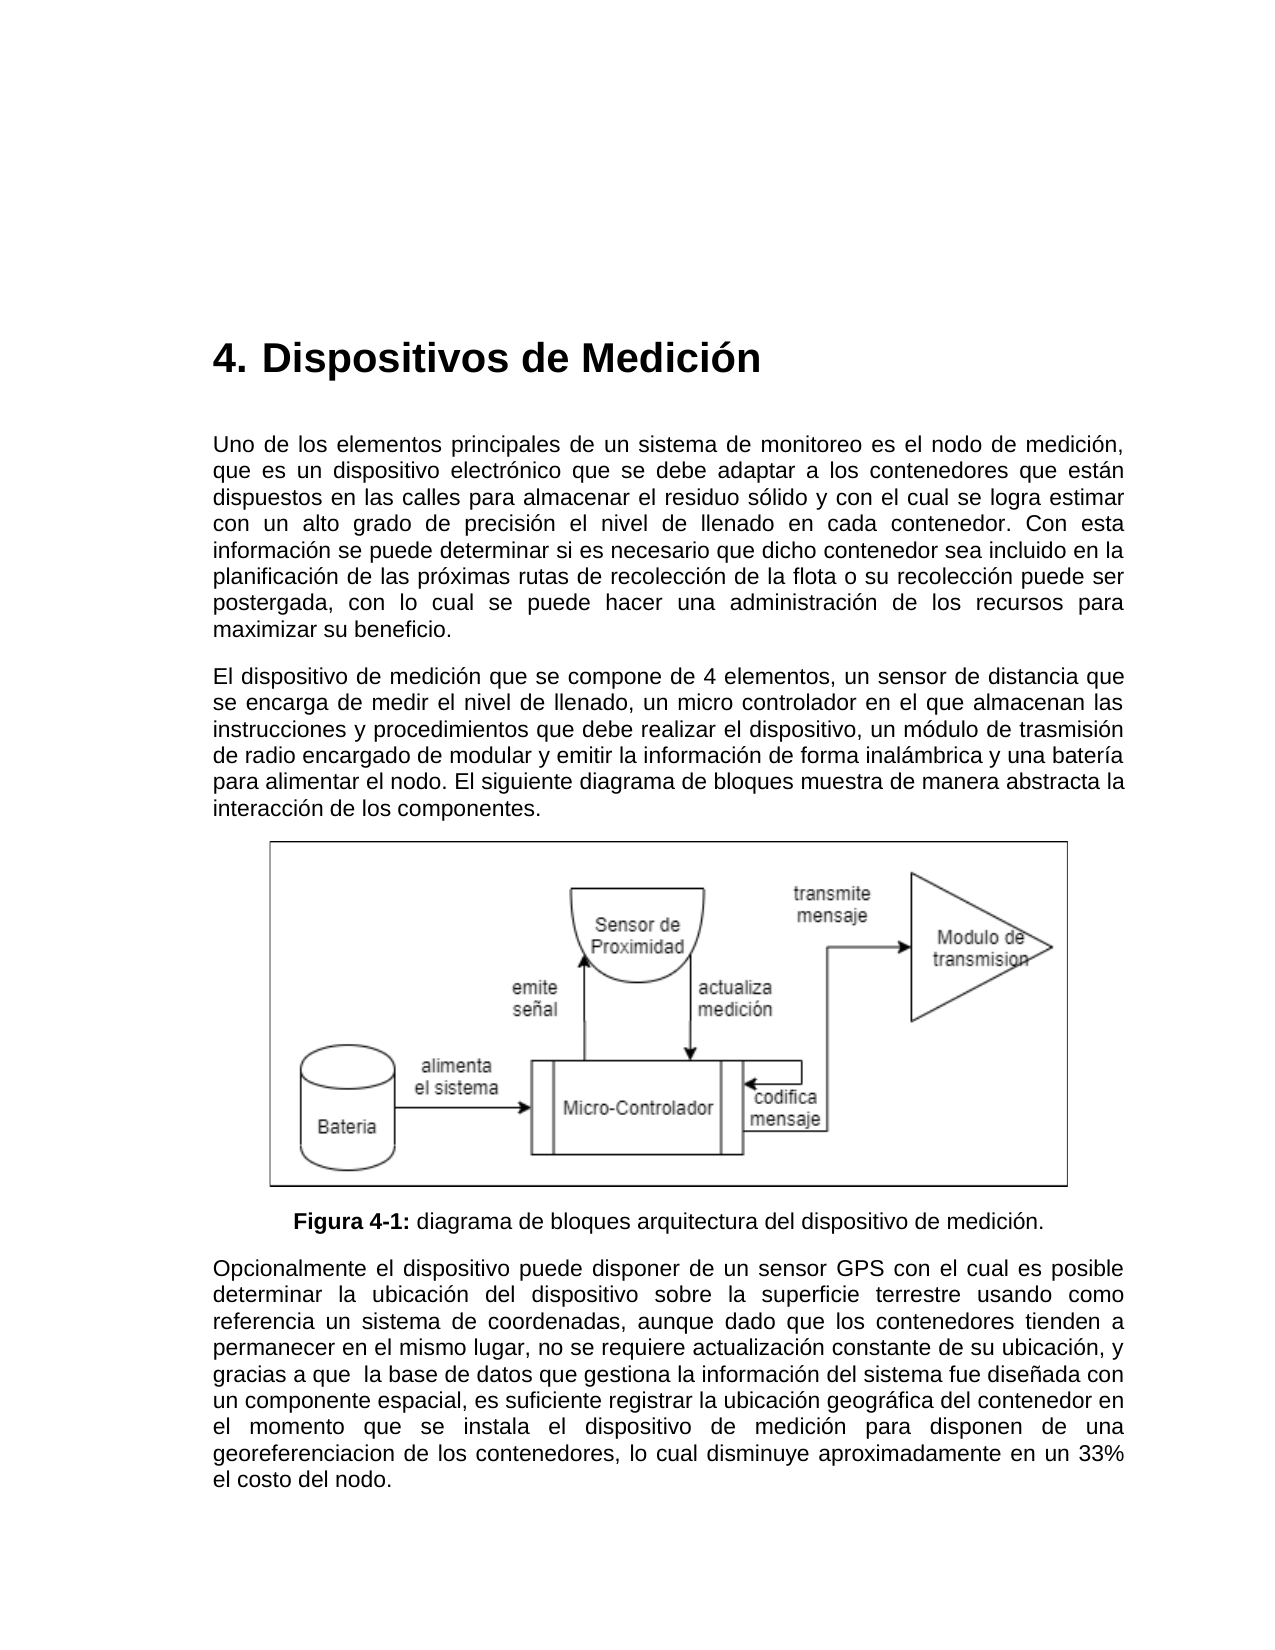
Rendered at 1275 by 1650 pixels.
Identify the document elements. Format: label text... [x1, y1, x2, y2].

subtitle Dispositivos de Medición [213, 333, 1125, 381]
text Opcionalmente el dispositivo puede disponer de un sensor GPS con el cual es posible determinar la ubicación del dispositivo sobre la superficie terrestre usando como referencia un sistema de coordenadas, aunque dado que los contenedores tienden a permanecer en el mismo lugar, no se requiere actualización constante de su ubicación, y gracias a que la base de datos que gestiona la información del sistema fue diseñada con un componente espacial, es suficiente registrar la ubicación geográfica del contenedor en el momento que se instala el dispositivo de medición para disponen de una georeferenciacion de los contenedores, lo cual disminuye aproximadamente en un 33% el costo del nodo. [213, 1255, 1125, 1492]
picture [269, 841, 1068, 1187]
text El dispositivo de medición que se compone de 4 elementos, un sensor de distancia que se encarga de medir el nivel de llenado, un micro controlador en el que almacenan las instrucciones y procedimientos que debe realizar el dispositivo, un módulo de trasmisión de radio encargado de modular y emitir la información de forma inalámbrica y una batería para alimentar el nodo. El siguiente diagrama de bloques muestra de manera abstracta la interacción de los componentes. [213, 663, 1125, 821]
text Figura 4-1: diagrama de bloques arquitectura del dispositivo de medición. [213, 1208, 1125, 1234]
text Uno de los elementos principales de un sistema de monitoreo es el nodo de medición, que es un dispositivo electrónico que se debe adaptar a los contenedores que están dispuestos en las calles para almacenar el residuo sólido y con el cual se logra estimar con un alto grado de precisión el nivel de llenado en cada contenedor. Con esta información se puede determinar si es necesario que dicho contenedor sea incluido en la planificación de las próximas rutas de recolección de la flota o su recolección puede ser postergada, con lo cual se puede hacer una administración de los recursos para maximizar su beneficio. [213, 431, 1125, 642]
